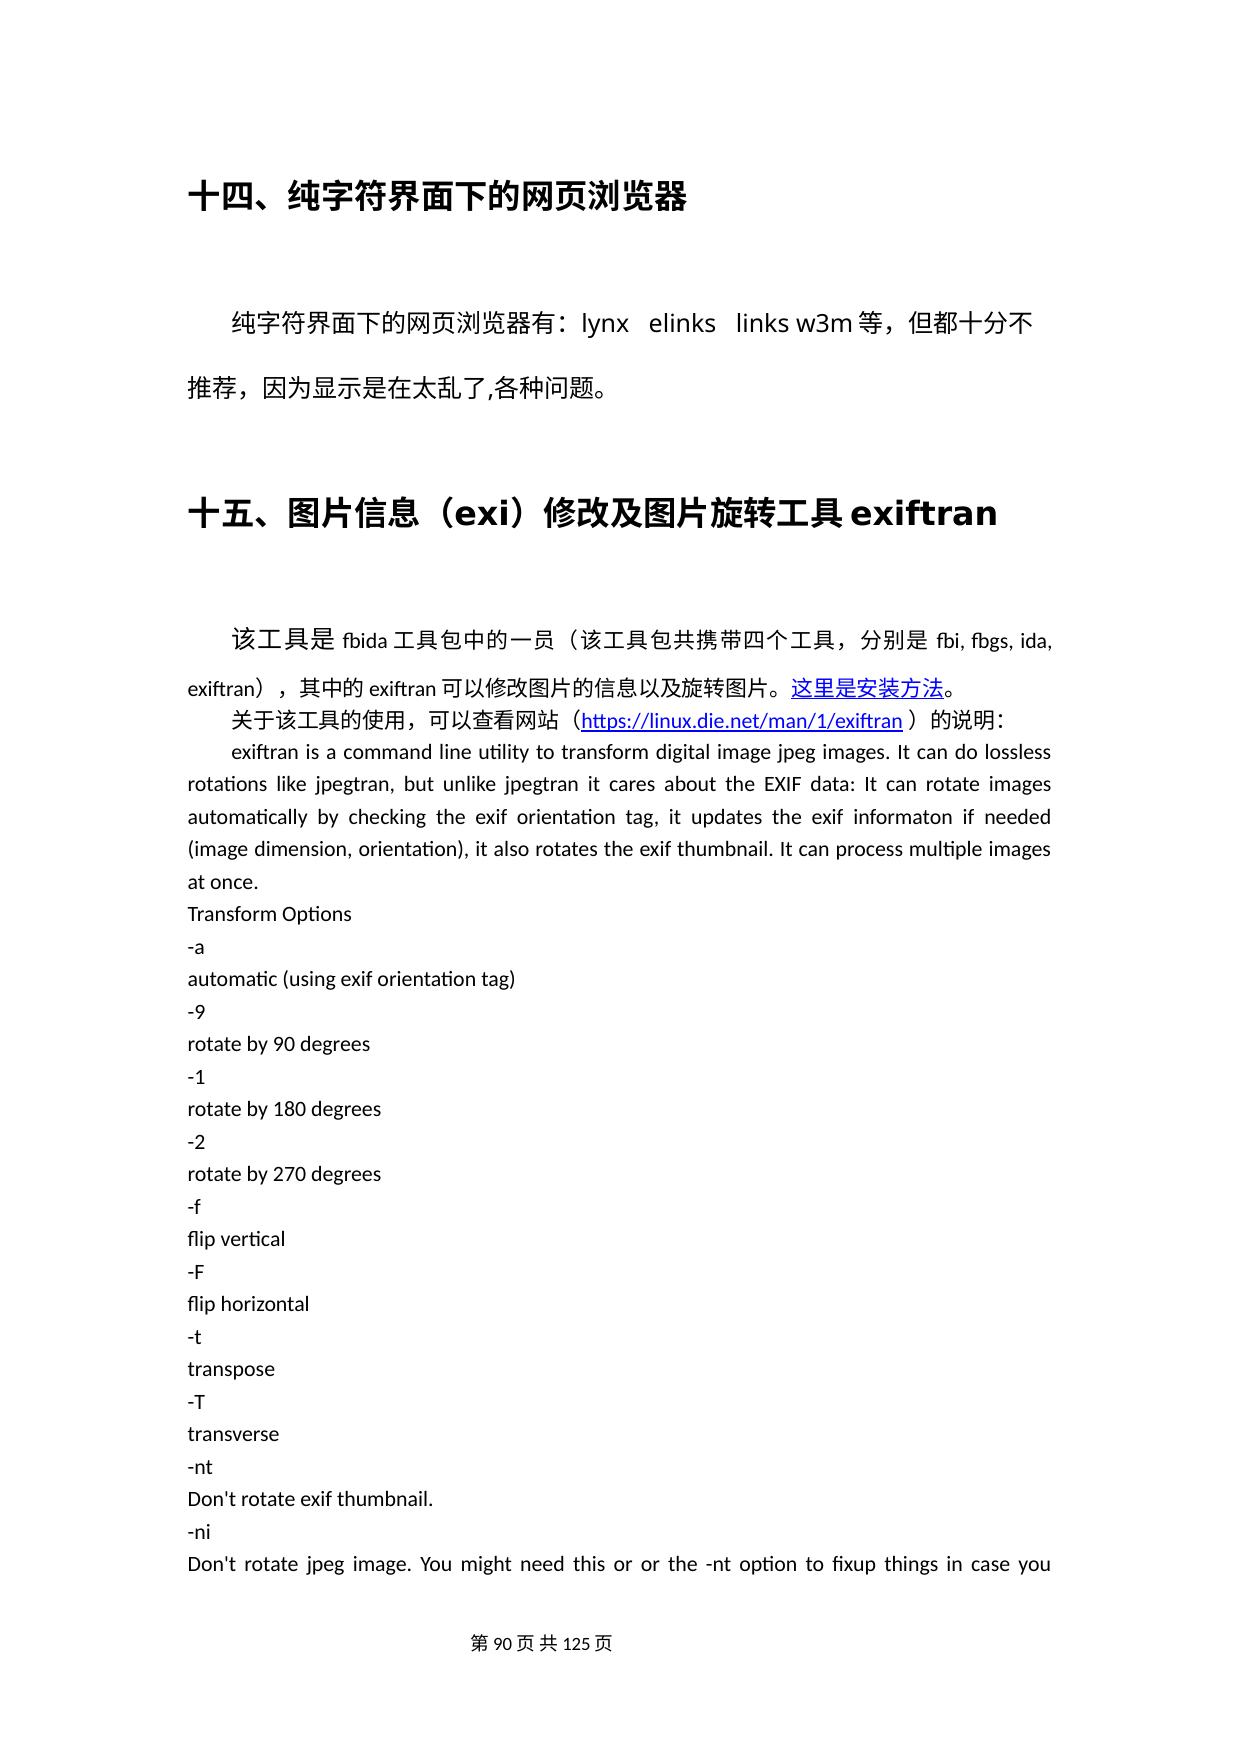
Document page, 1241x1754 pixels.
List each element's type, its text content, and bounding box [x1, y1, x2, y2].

text -1 [187, 1060, 1053, 1093]
subtitle 十五、图片信息（exi）修改及图片旋转工具exiftran [187, 478, 1053, 543]
text automatic (using exif orientation tag) [187, 963, 1053, 995]
text -f [187, 1190, 1053, 1223]
text rotate by 270 degrees [187, 1158, 1053, 1190]
text transverse [187, 1418, 1053, 1450]
text flip vertical [187, 1223, 1053, 1255]
text transpose [187, 1353, 1053, 1385]
subtitle 十四、纯字符界面下的网页浏览器 [187, 162, 1053, 227]
text -nt [187, 1450, 1053, 1483]
text -2 [187, 1125, 1053, 1158]
text rotate by 90 degrees [187, 1028, 1053, 1060]
text 纯字符界面下的网页浏览器有：lynx elinks links w3m等，但都十分不推荐，因为显示是在太乱了,各种问题。 [187, 289, 1053, 419]
text flip horizontal [187, 1288, 1053, 1320]
text -a [187, 930, 1053, 963]
text 关于该工具的使用，可以查看网站（https://linux.die.net/man/1/exiftran ）的说明： [187, 703, 1053, 735]
text -T [187, 1385, 1053, 1418]
text -F [187, 1255, 1053, 1288]
text 该工具是fbida工具包中的一员（该工具包共携带四个工具，分别是fbi, fbgs, ida, exiftran），其中的exiftran可以修改图片的信息以及旋转图片。这里是安装方法。 [187, 605, 1053, 703]
text -9 [187, 995, 1053, 1028]
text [187, 1548, 1053, 1580]
text exiftran is a command line utility to transform digital image jpeg images. It can do lossless rotations like jpegtran, but unlike jpegtran it cares about the EXIF data: It can rotate images automatically by checking the exif orientation tag, it updates the exif informaton if needed (image dimension, orientation), it also rotates the exif thumbnail. It can process multiple images at once. [187, 735, 1053, 898]
text rotate by 180 degrees [187, 1093, 1053, 1125]
text -ni [187, 1515, 1053, 1548]
text -t [187, 1320, 1053, 1353]
text Don't rotate exif thumbnail. [187, 1483, 1053, 1515]
text Transform Options [187, 898, 1053, 930]
